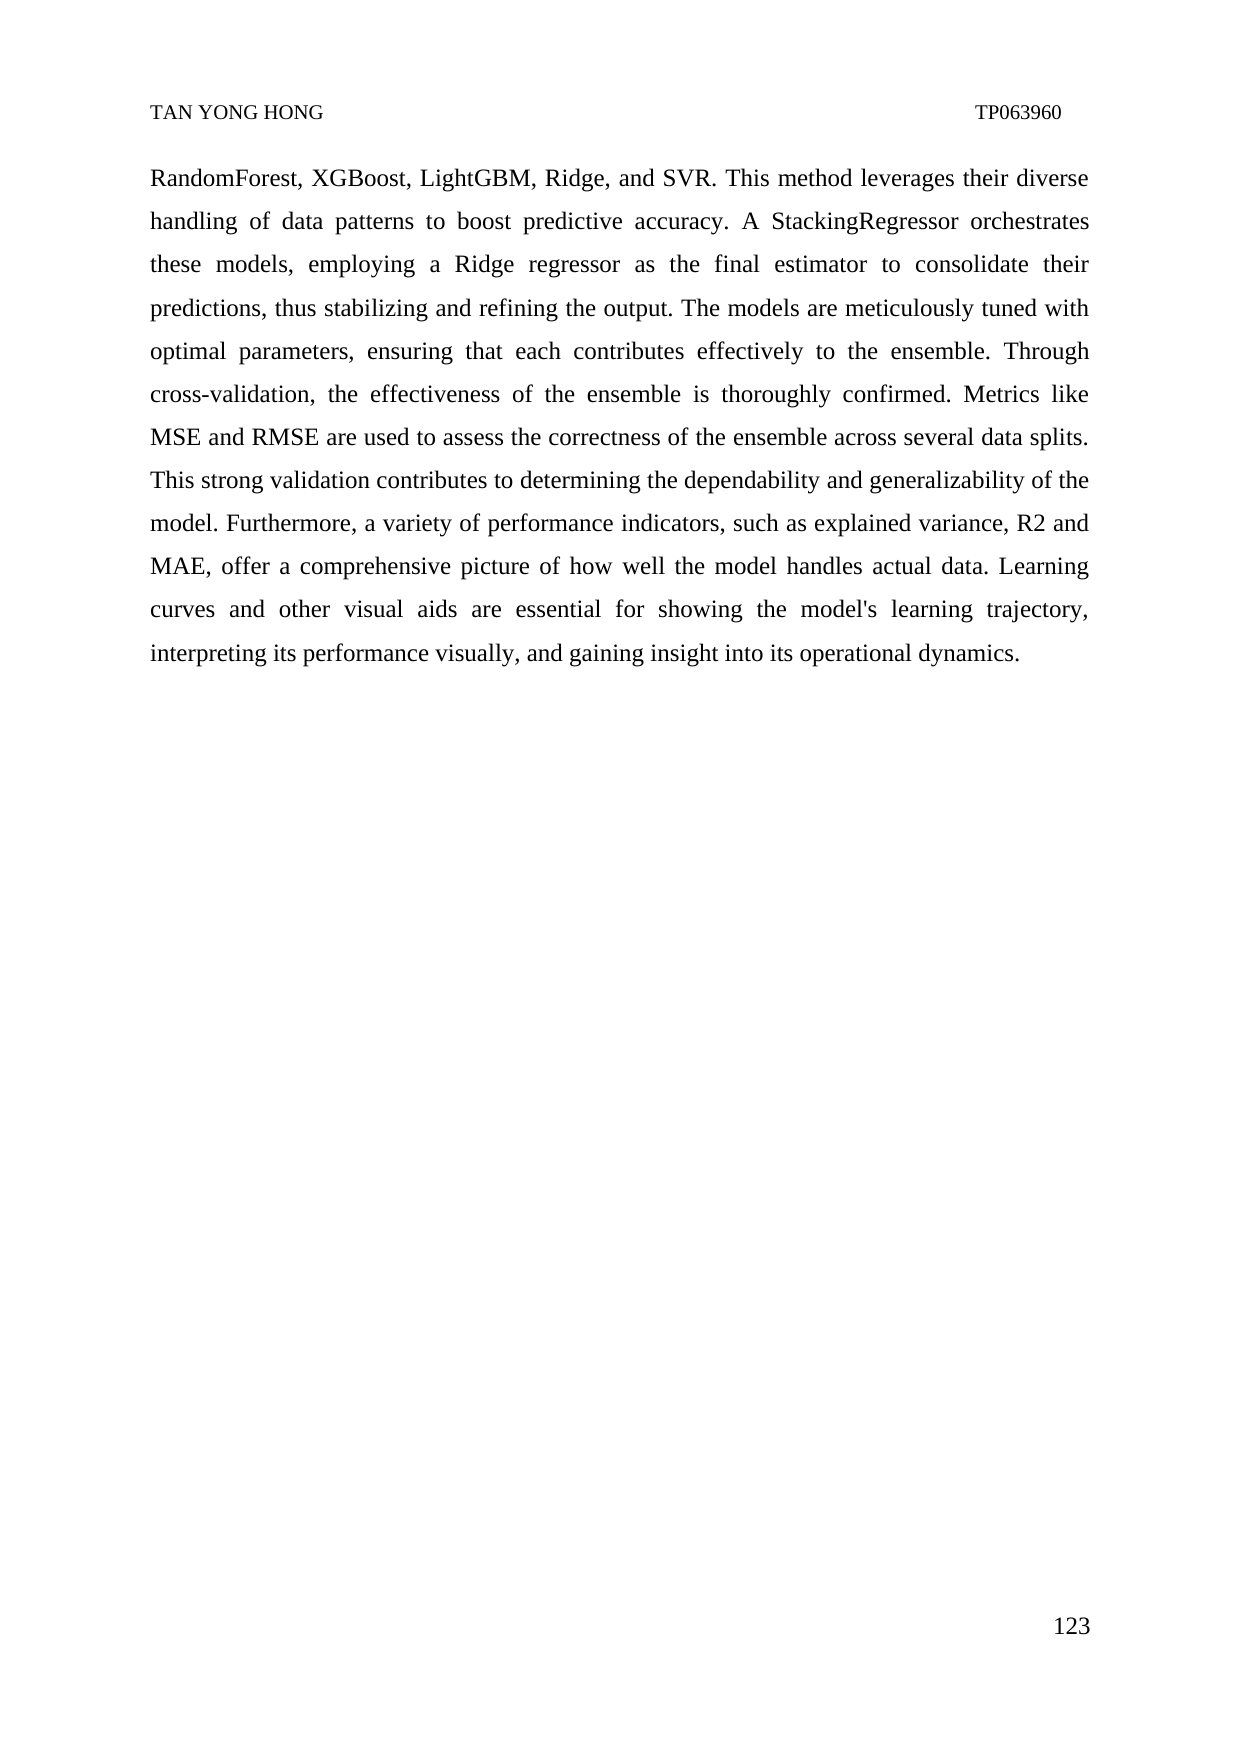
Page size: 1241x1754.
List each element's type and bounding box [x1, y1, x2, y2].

text [150, 163, 1090, 666]
